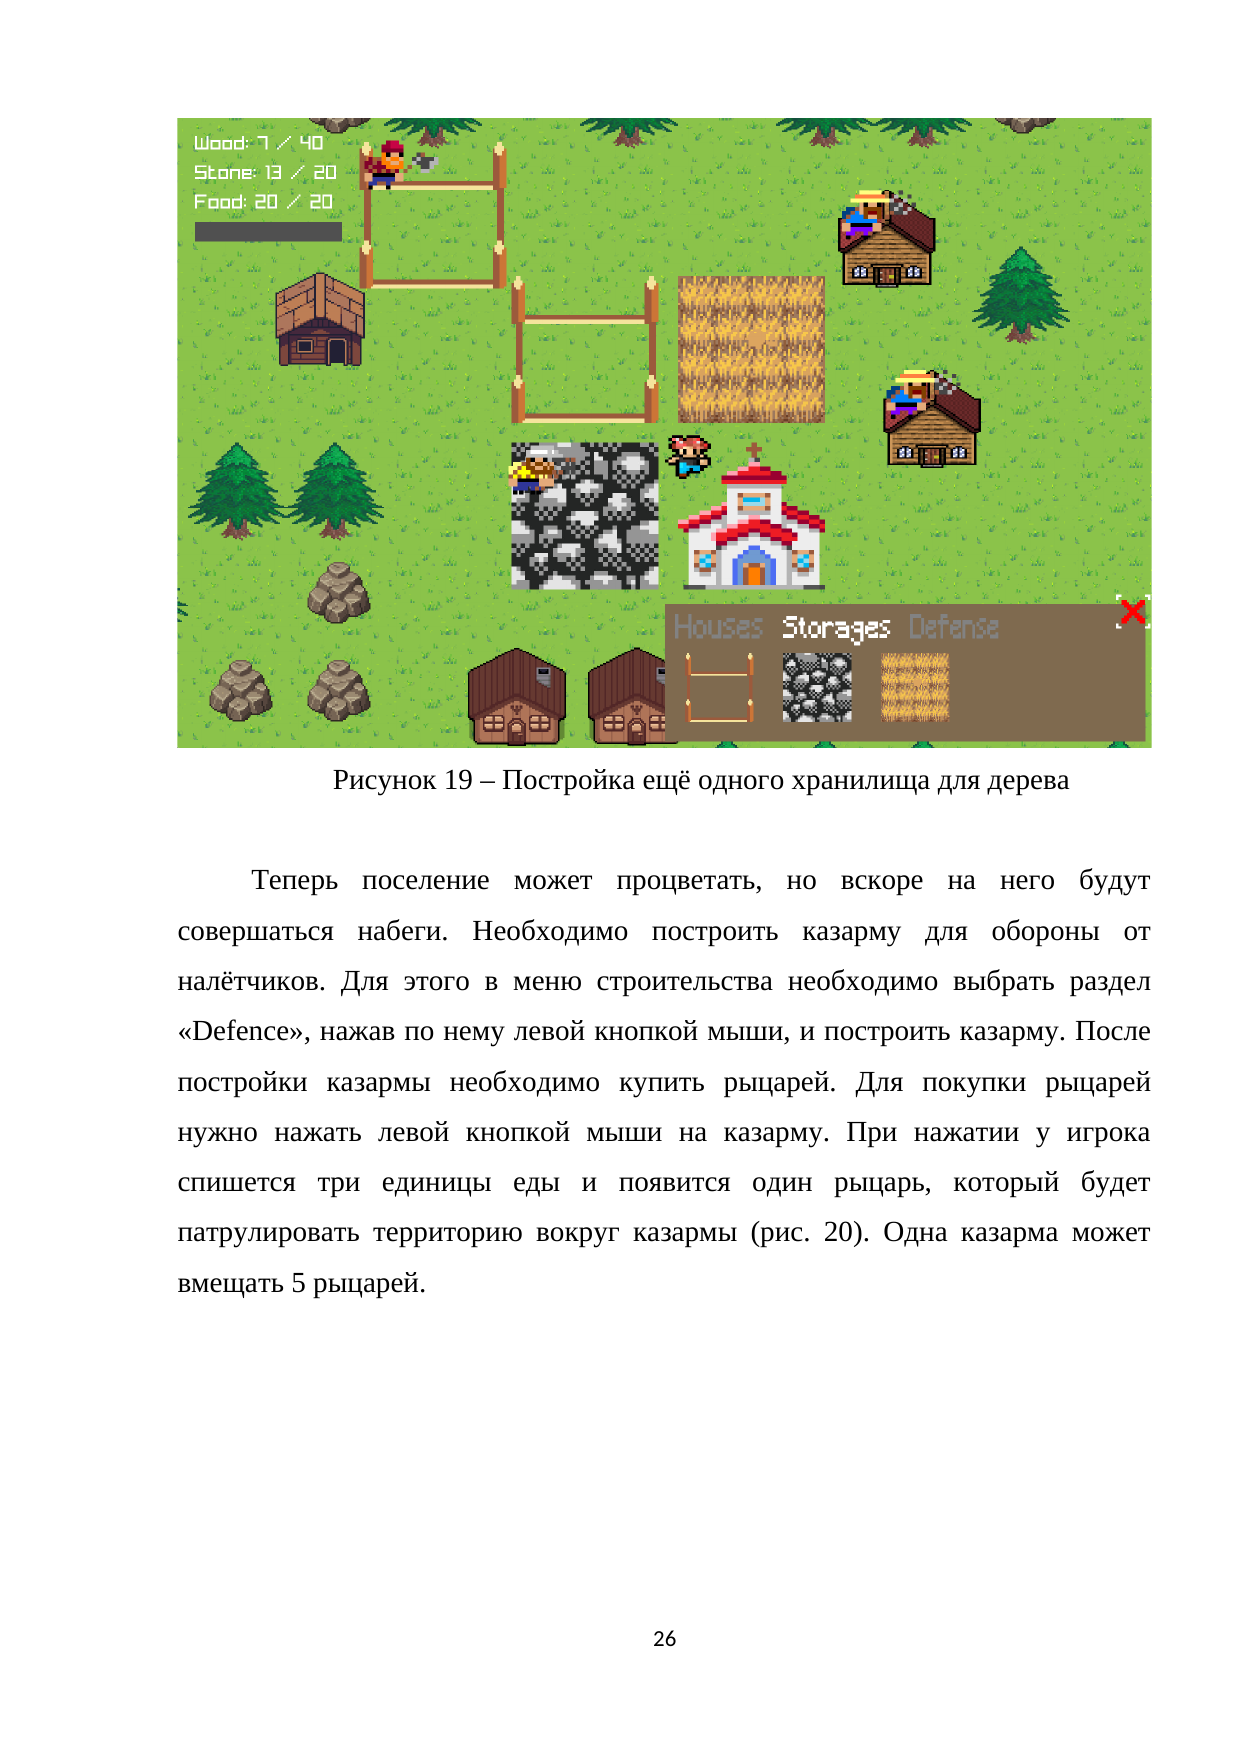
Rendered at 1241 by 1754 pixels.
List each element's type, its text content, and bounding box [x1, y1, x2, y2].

picture [177, 118, 1152, 748]
text Теперь поселение может процветать, но вскоре на него будут совершаться набеги. Необходимо построить казарму для обороны от налётчиков. Для этого в меню строительства необходимо выбрать раздел «Defence», нажав по нему левой кнопкой мыши, и построить казарму. После постройки казармы необходимо купить рыцарей. Для покупки рыцарей нужно нажать левой кнопкой мыши на казарму. При нажатии у игрока спишется три единицы еды и появится один рыцарь, который будет патрулировать территорию вокруг казармы (рис. 20). Одна казарма может вмещать 5 рыцарей. [177, 862, 1152, 1298]
text Рисунок 19 – Постройка ещё одного хранилища для дерева [177, 762, 1152, 795]
